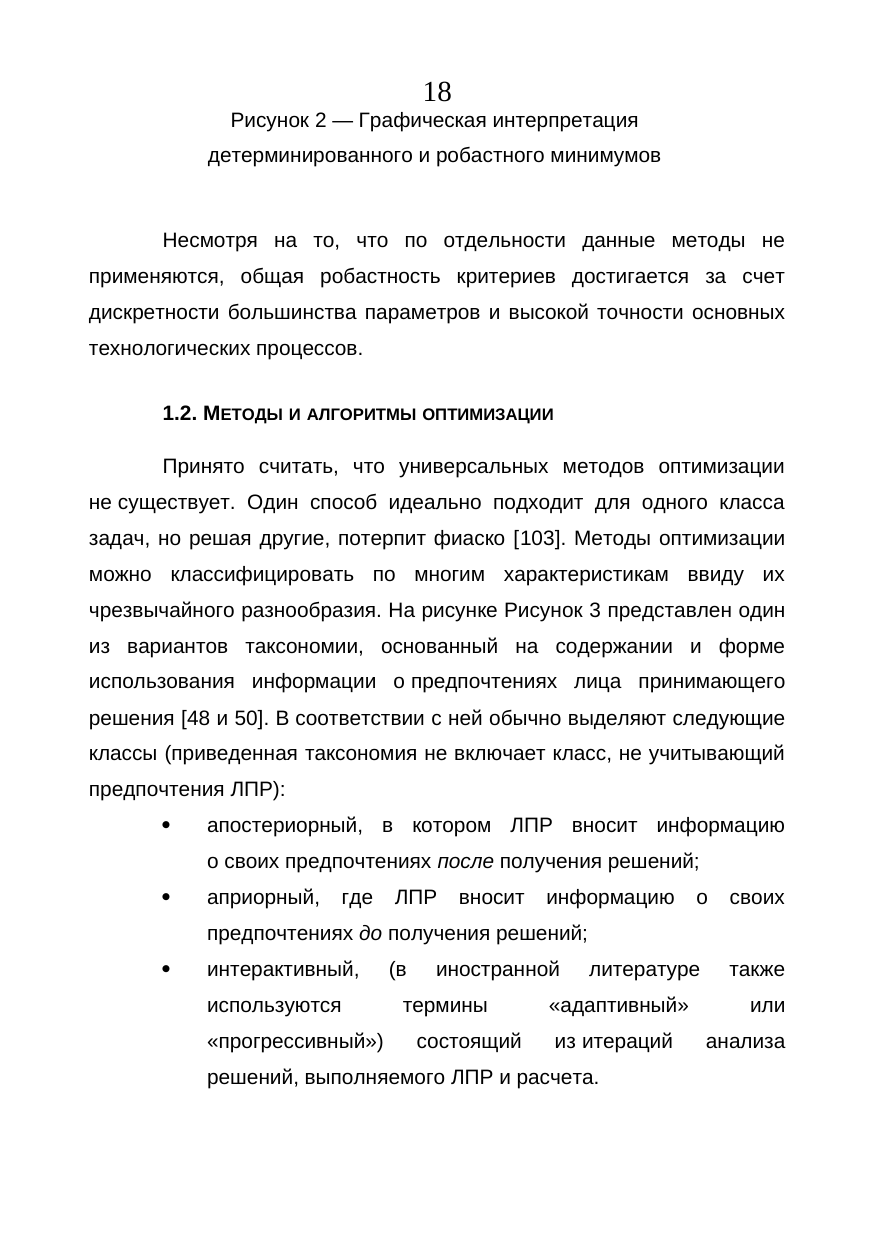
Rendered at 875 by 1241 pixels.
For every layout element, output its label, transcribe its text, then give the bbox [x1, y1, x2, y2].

list интерактивный, (в иностранной литературе также используются термины «адаптивный» или «прогрессивный») состоящий из итераций анализа решений, выполняемого ЛПР и расчета. [162, 957, 785, 1089]
text Несмотря на то, что по отдельности данные методы не применяются, общая робастность критериев достигается за счет дискретности большинства параметров и высокой точности основных технологических процессов. [89, 228, 785, 359]
list априорный, где ЛПР вносит информацию о своих предпочтениях до получения решений; [162, 885, 785, 945]
list апостериорный, в котором ЛПР вносит информацию о своих предпочтениях после получения решений; [162, 813, 785, 873]
subtitle 1.2. Методы и алгоритмы оптимизации [162, 401, 662, 424]
text Принято считать, что универсальных методов оптимизации не существует. Один способ идеально подходит для одного класса задач, но решая другие, потерпит фиаско [103]. Методы оптимизации можно классифицировать по многим характеристикам ввиду их чрезвычайного разнообразия. На рисунке 3 представлен один из вариантов таксономии, основанный на содержании и форме использования информации о предпочтениях лица принимающего решения [48 и 50]. В соответствии с ней обычно выделяют следующие классы (приведенная таксономия не включает класс, не учитывающий предпочтения ЛПР): [89, 454, 785, 801]
text Рисунок 2 — Графическая интерпретация детерминированного и робастного минимумов [192, 107, 677, 167]
